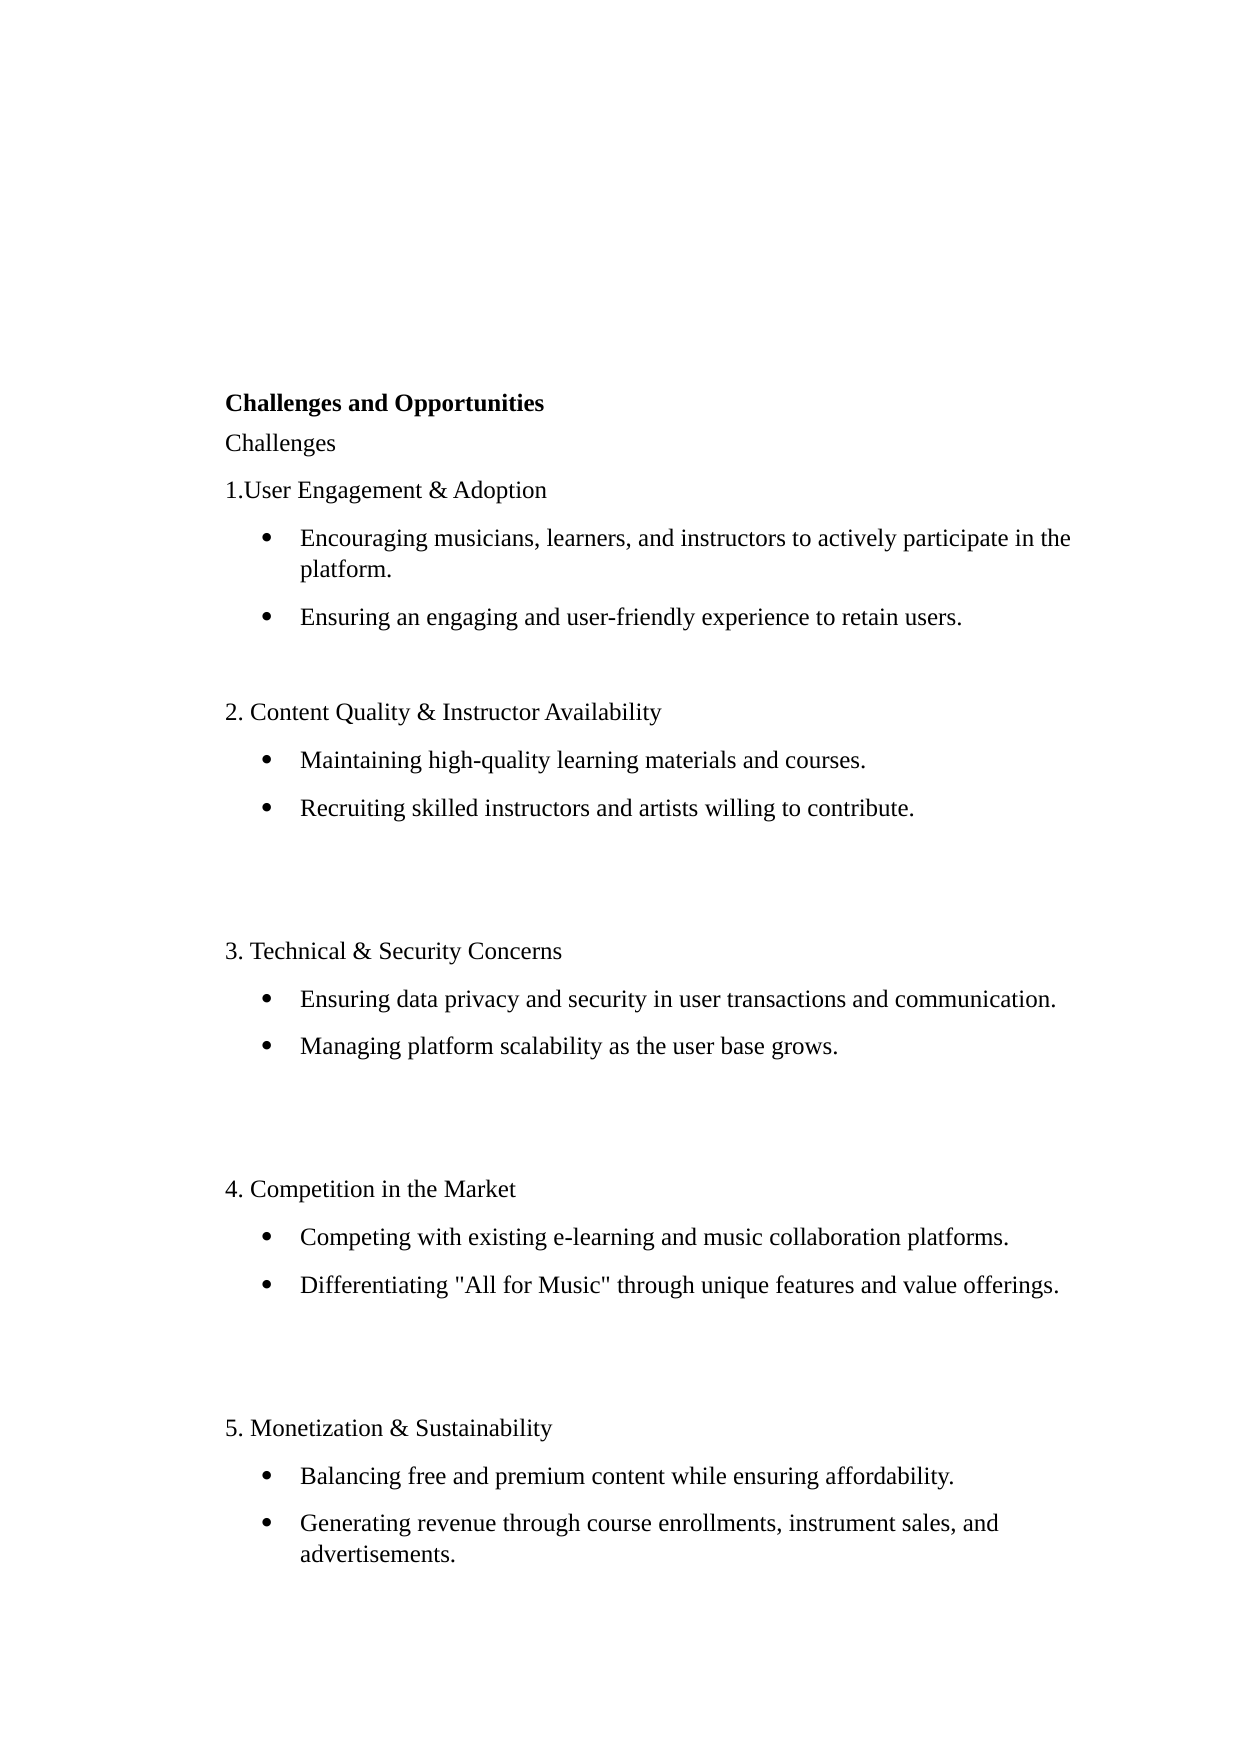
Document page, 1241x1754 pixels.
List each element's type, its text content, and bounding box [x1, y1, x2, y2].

text Challenges [225, 428, 1090, 457]
text 3. Technical & Security Concerns [225, 936, 1090, 965]
subtitle Challenges and Opportunities [225, 388, 1090, 417]
list Competing with existing e-learning and music collaboration platforms. [262, 1222, 1090, 1251]
text 2. Content Quality & Instructor Availability [225, 697, 1090, 726]
list Ensuring an engaging and user-friendly experience to retain users. [262, 602, 1090, 631]
list Differentiating "All for Music" through unique features and value offerings. [262, 1270, 1090, 1299]
list Encouraging musicians, learners, and instructors to actively participate in the platform. [262, 523, 1090, 583]
list Managing platform scalability as the user base grows. [262, 1031, 1090, 1060]
text 1.User Engagement & Adoption [225, 476, 1090, 504]
list Maintaining high-quality learning materials and courses. [262, 745, 1090, 774]
text 5. Monetization & Sustainability [225, 1413, 1090, 1442]
list Generating revenue through course enrollments, instrument sales, and advertisements. [262, 1508, 1090, 1568]
text 4. Competition in the Market [225, 1174, 1090, 1203]
list Recruiting skilled instructors and artists willing to contribute. [262, 793, 1090, 822]
list Balancing free and premium content while ensuring affordability. [262, 1461, 1090, 1489]
list Ensuring data privacy and security in user transactions and communication. [262, 984, 1090, 1012]
